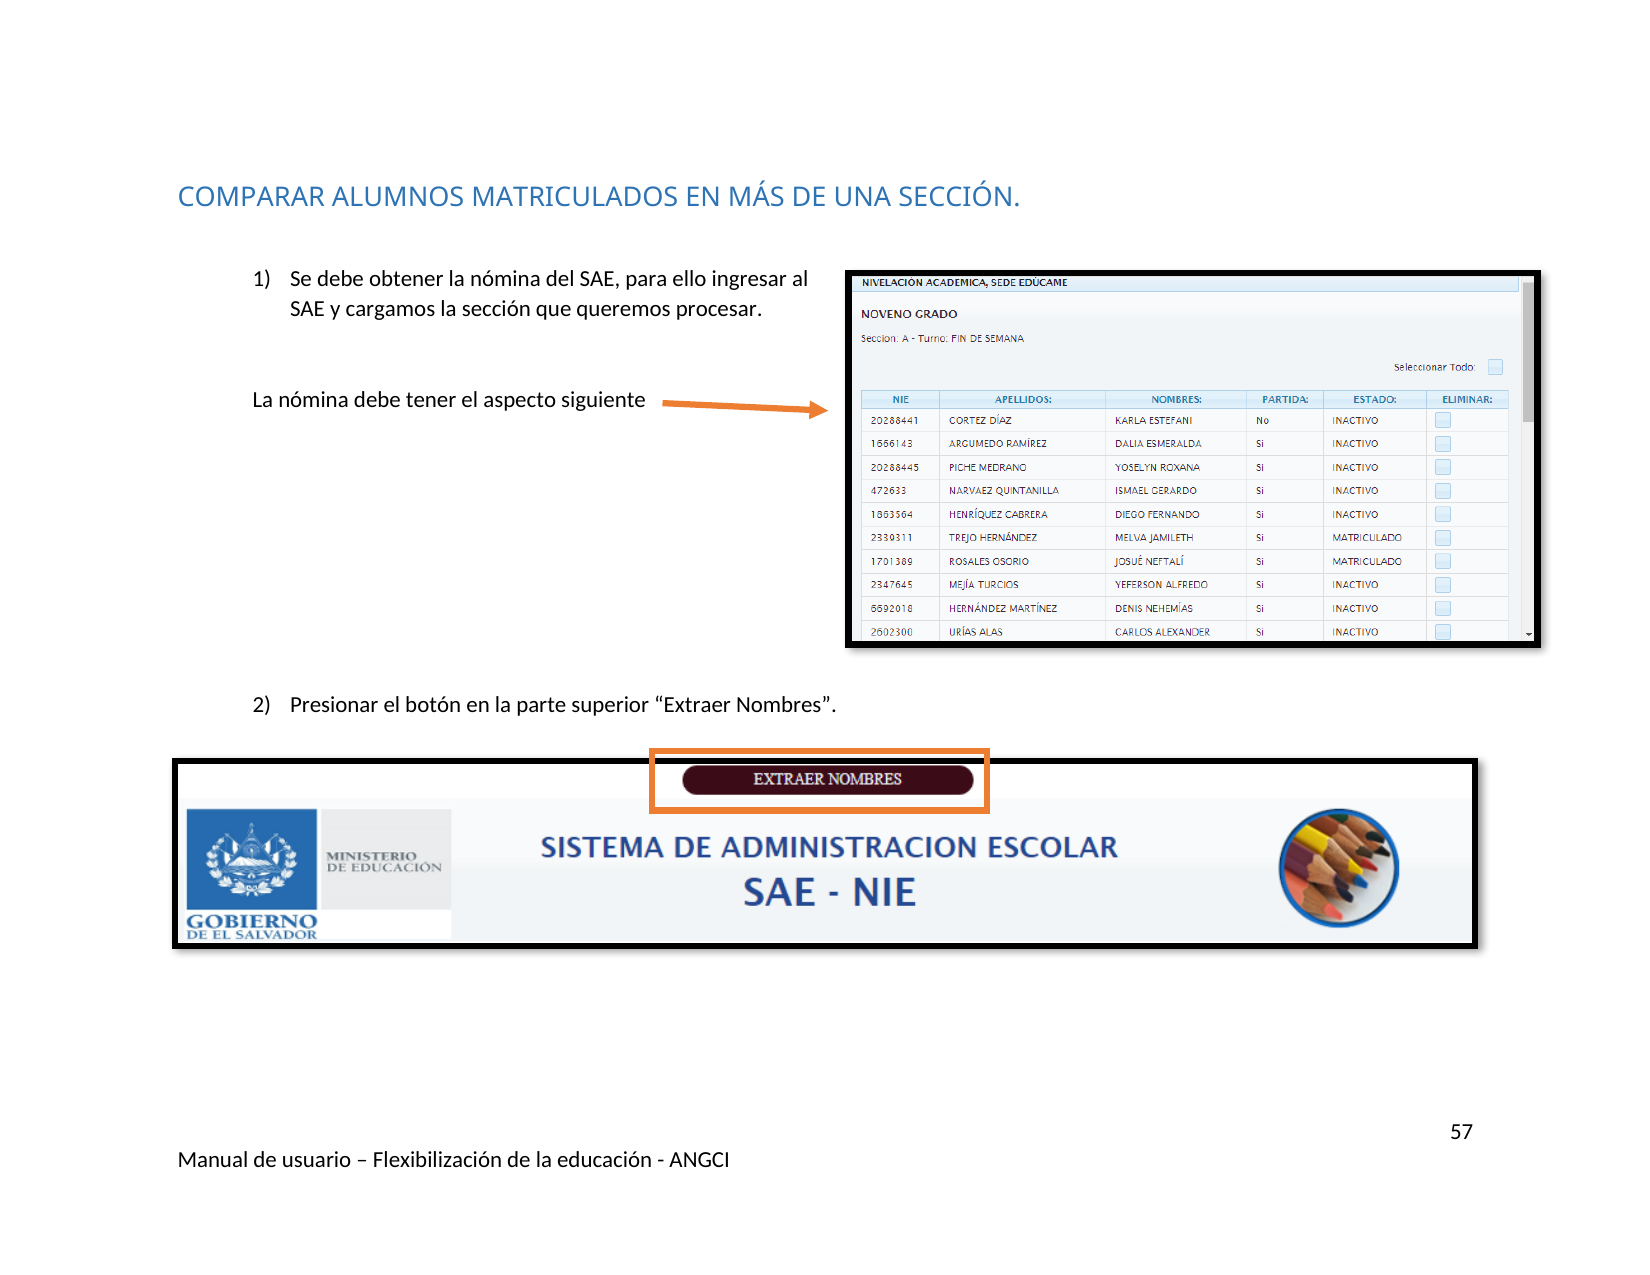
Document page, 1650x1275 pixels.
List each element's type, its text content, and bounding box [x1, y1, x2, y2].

list Presionar el botón en la parte superior “Extraer Nombres”. [252, 690, 1473, 718]
picture [655, 764, 984, 807]
picture [178, 764, 1472, 943]
list La nómina debe tener el aspecto siguiente [252, 385, 844, 413]
subtitle COMPARAR ALUMNOS MATRICULADOS EN MÁS DE UNA SECCIÓN. [177, 177, 1473, 214]
list Se debe obtener la nómina del SAE, para ello ingresar al SAE y cargamos la sección que queremos procesar. [252, 264, 1473, 322]
picture [852, 276, 1534, 641]
